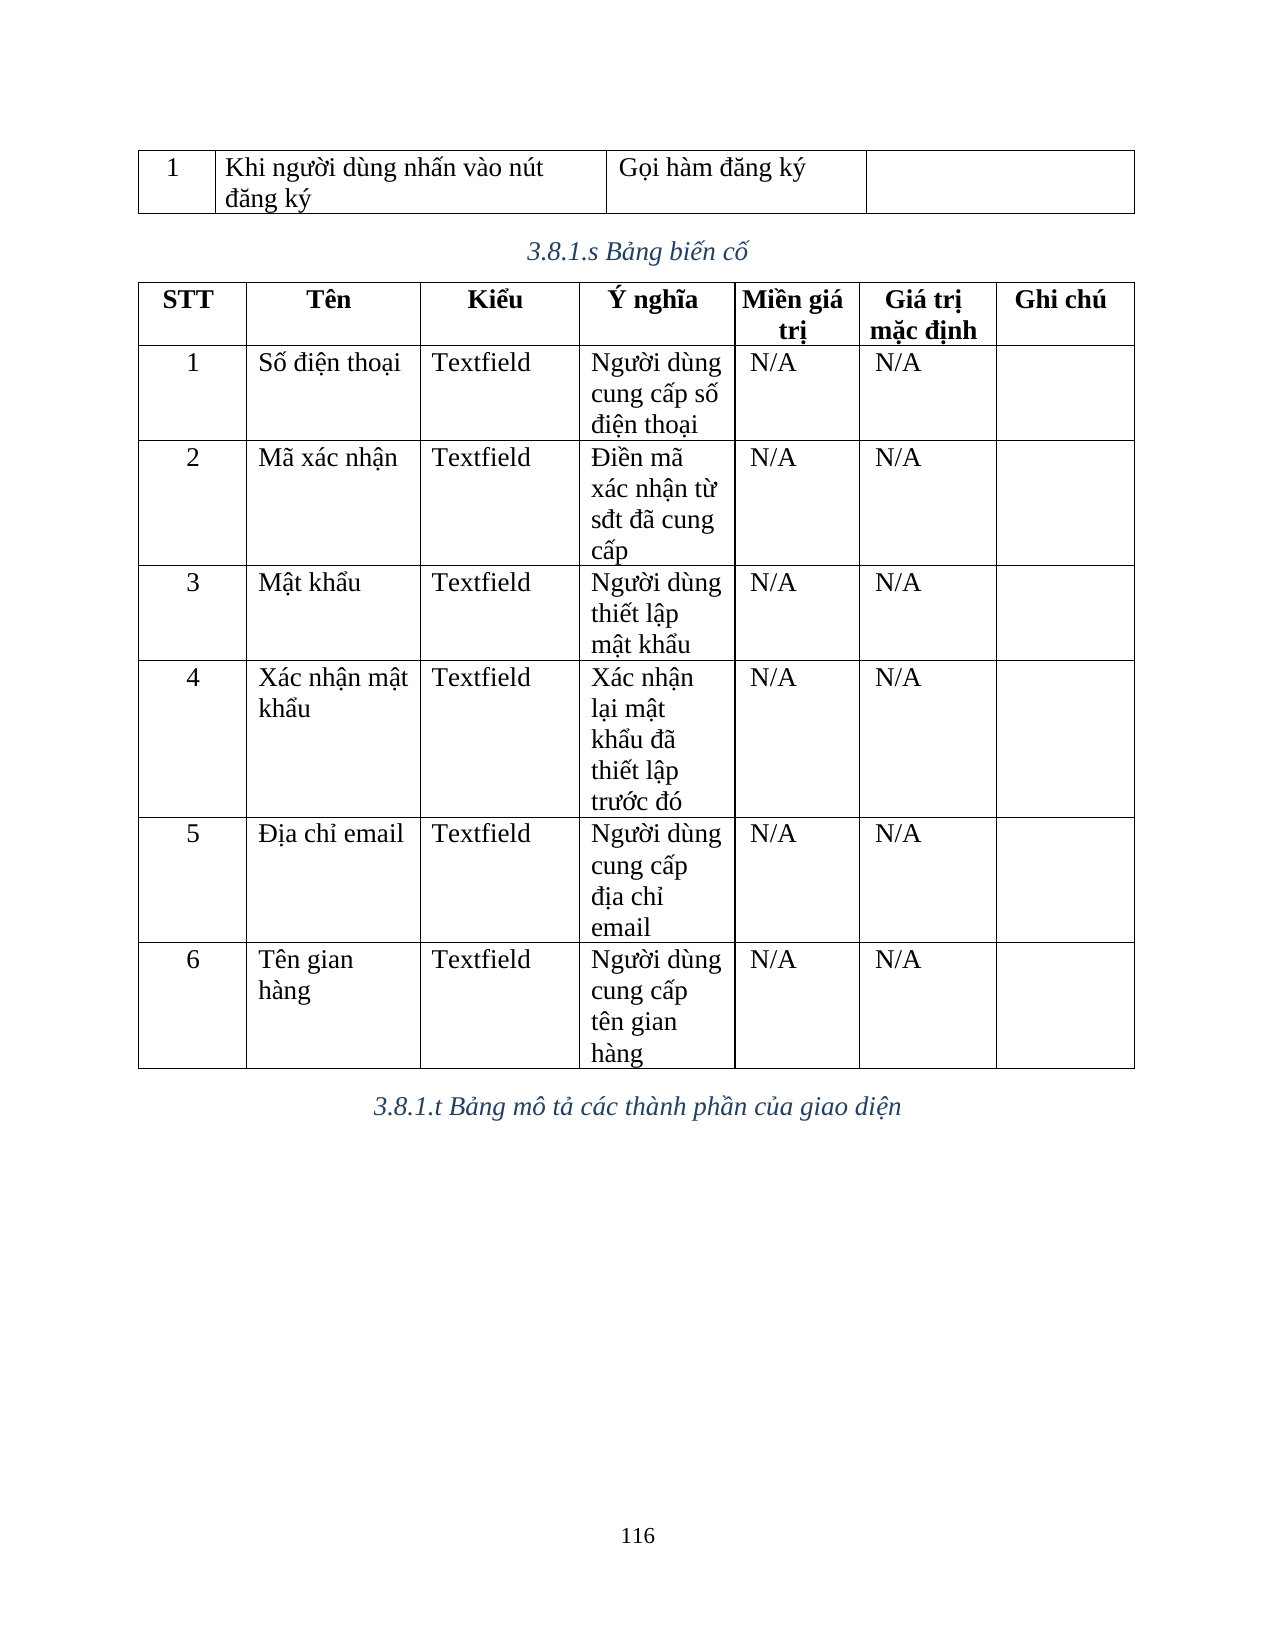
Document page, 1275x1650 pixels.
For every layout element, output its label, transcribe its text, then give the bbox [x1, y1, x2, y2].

table_cell N/A [860, 818, 996, 942]
table_cell 1 [139, 346, 246, 440]
table_cell Khi người dùng nhấn vào nút đăng ký [216, 151, 606, 213]
table_cell Người dùng thiết lập mật khẩu [580, 566, 734, 660]
table_cell Người dùng cung cấp số điện thoại [580, 346, 734, 440]
table_cell 6 [139, 943, 246, 1068]
table_header STT [139, 283, 246, 345]
table_header Tên [247, 283, 420, 345]
table_cell 4 [139, 661, 246, 817]
subtitle 3.8.1.s Bảng biến cố [150, 235, 1125, 266]
table_cell Xác nhận mật khẩu [247, 661, 420, 817]
table_cell Xác nhận lại mật khẩu đã thiết lập trước đó [580, 661, 734, 817]
table_cell Số điện thoại [247, 346, 420, 440]
table_cell Mật khẩu [247, 566, 420, 660]
table_cell [997, 818, 1134, 942]
table_cell N/A [860, 661, 996, 817]
table_header Miền giá trị [736, 283, 859, 345]
table_cell Textfield [421, 943, 579, 1068]
table_cell N/A [736, 566, 859, 660]
table_cell N/A [860, 566, 996, 660]
table_cell N/A [736, 441, 859, 565]
table_cell Textfield [421, 346, 579, 440]
table_cell [997, 346, 1134, 440]
table_cell [997, 566, 1134, 660]
table_cell Textfield [421, 661, 579, 817]
table_cell Tên gian hàng [247, 943, 420, 1068]
table_header Ý nghĩa [580, 283, 734, 345]
table_cell Người dùng cung cấp tên gian hàng [580, 943, 734, 1068]
table_header Giá trị mặc định [860, 283, 996, 345]
table_cell Địa chỉ email [247, 818, 420, 942]
table_cell 1 [139, 151, 215, 213]
table_cell 2 [139, 441, 246, 565]
table_cell [997, 661, 1134, 817]
table_cell N/A [736, 818, 859, 942]
table_cell Điền mã xác nhận từ sđt đã cung cấp [580, 441, 734, 565]
subtitle 3.8.1.t Bảng mô tả các thành phần của giao diện [150, 1090, 1125, 1121]
table_cell N/A [736, 661, 859, 817]
table_header Kiểu [421, 283, 579, 345]
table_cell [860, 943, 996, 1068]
table_cell 5 [139, 818, 246, 942]
table_cell Người dùng cung cấp địa chỉ email [580, 818, 734, 942]
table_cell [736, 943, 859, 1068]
table_cell Textfield [421, 441, 579, 565]
table_cell Mã xác nhận [247, 441, 420, 565]
table_cell [867, 151, 1134, 213]
table_cell Textfield [421, 566, 579, 660]
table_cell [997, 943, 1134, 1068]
table_cell Textfield [421, 818, 579, 942]
table_cell N/A [736, 346, 859, 440]
table_cell Gọi hàm đăng ký [607, 151, 866, 213]
table_cell [997, 441, 1134, 565]
table_header Ghi chú [997, 283, 1134, 345]
table_cell 3 [139, 566, 246, 660]
table_cell N/A [860, 441, 996, 565]
table_cell N/A [860, 346, 996, 440]
